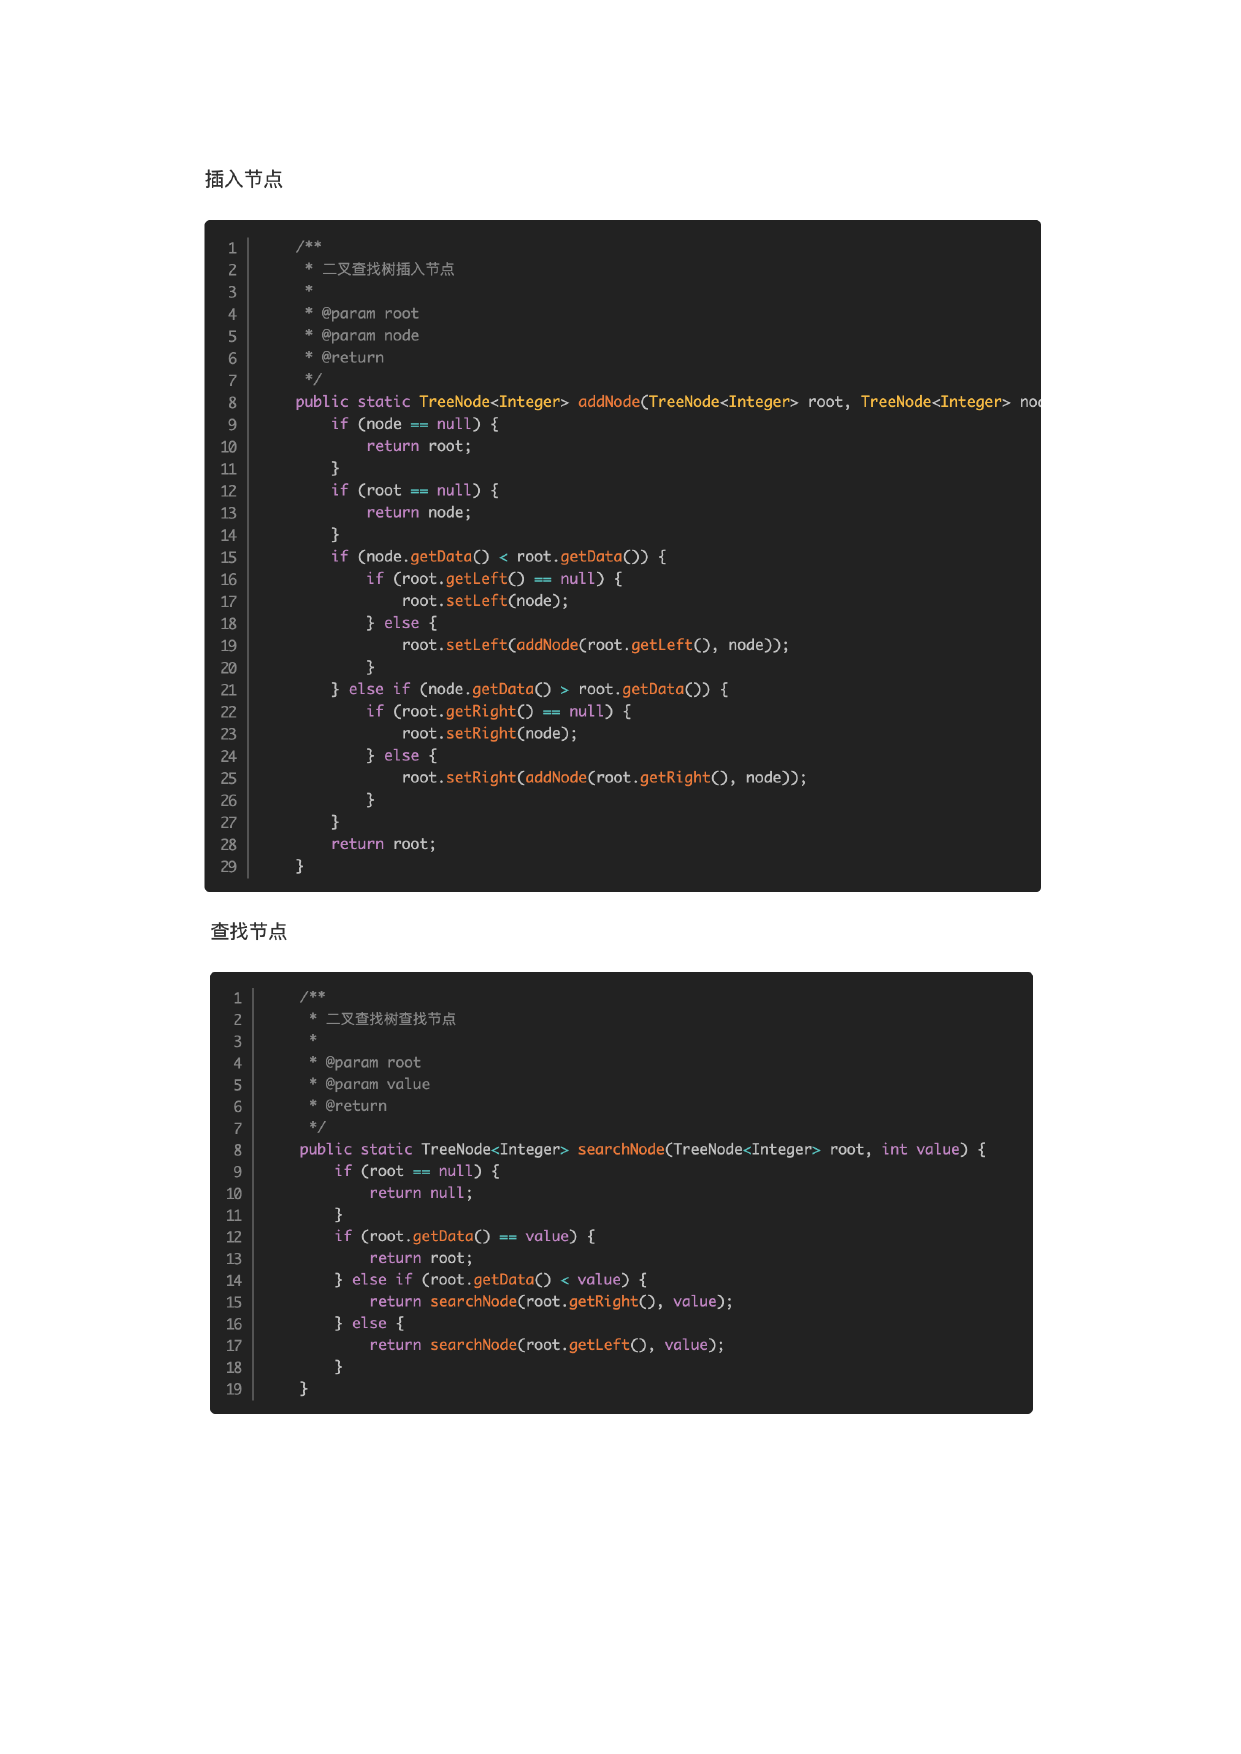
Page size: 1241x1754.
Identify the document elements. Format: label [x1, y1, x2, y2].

picture [187, 909, 1053, 1422]
picture [187, 162, 1053, 899]
